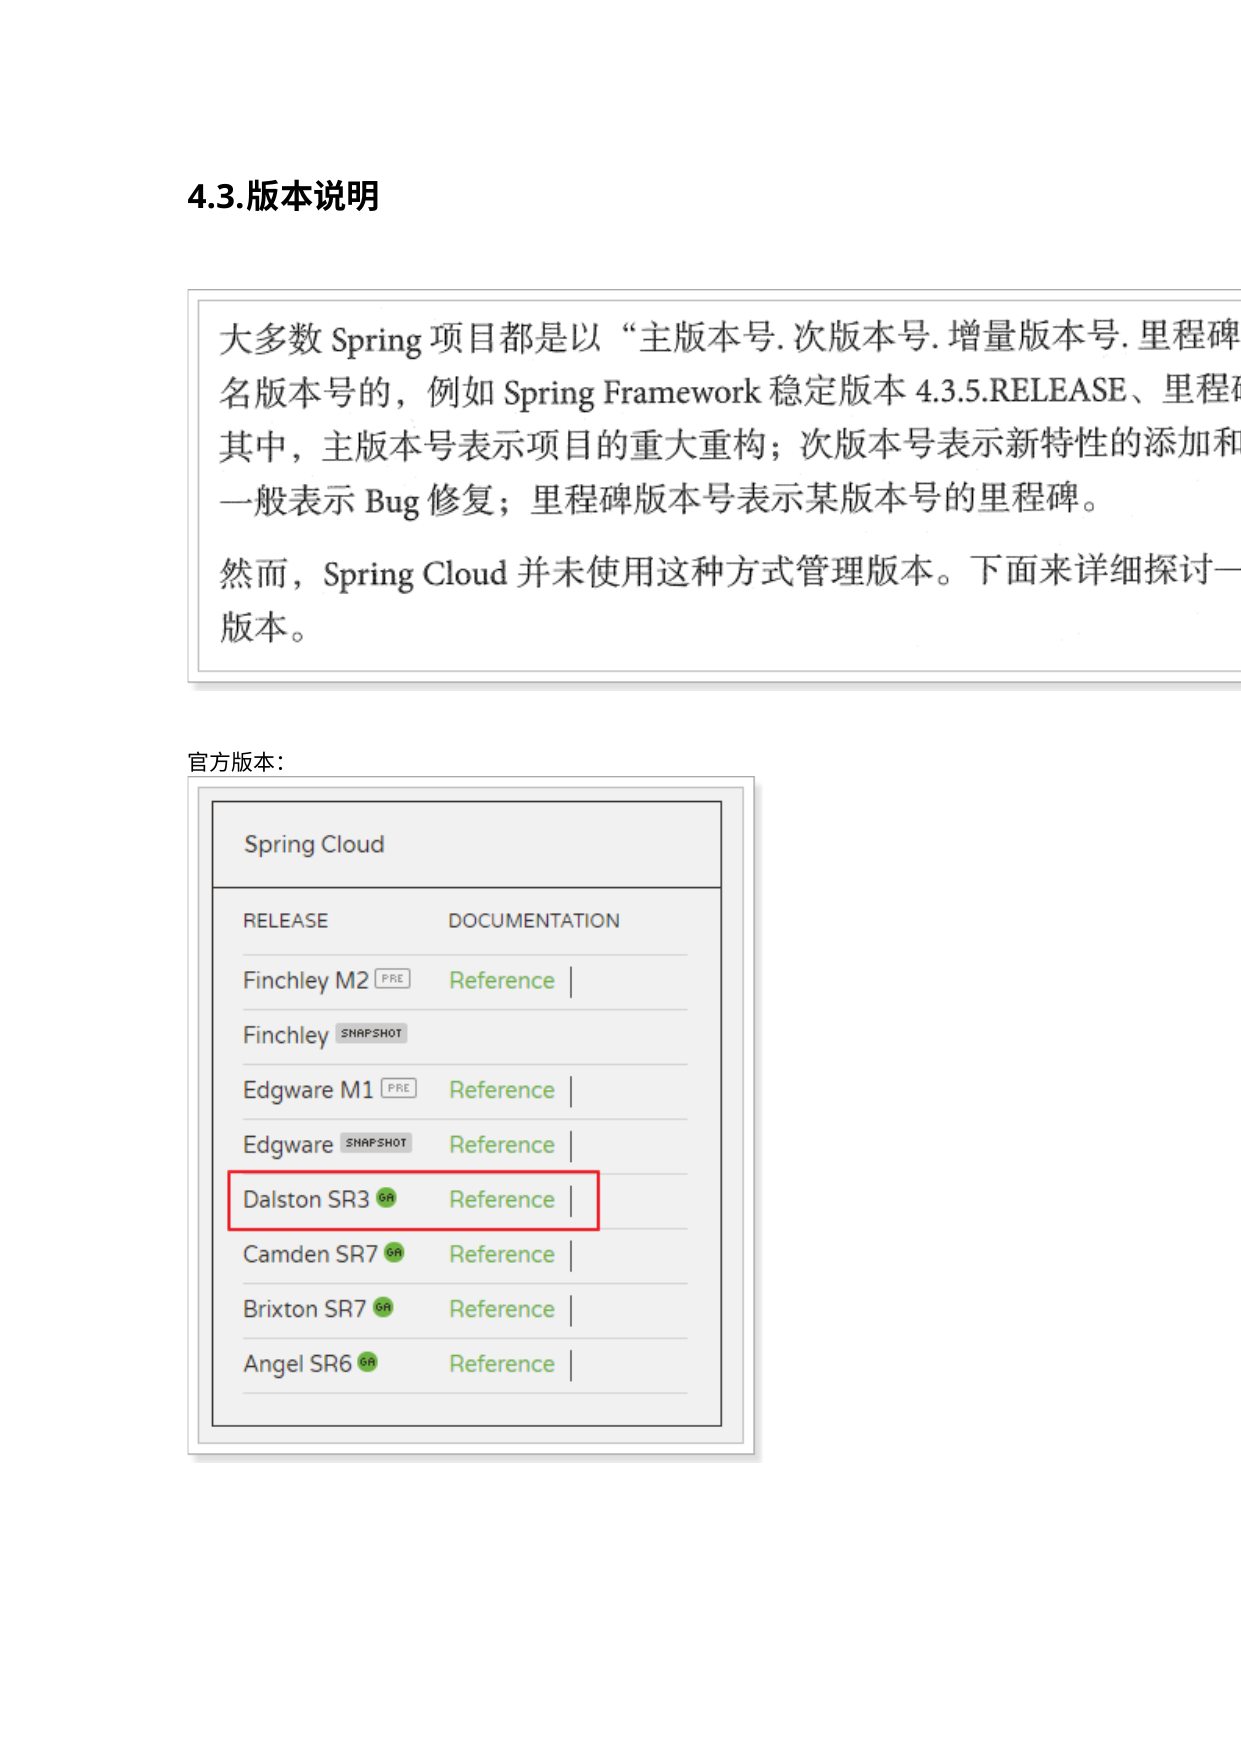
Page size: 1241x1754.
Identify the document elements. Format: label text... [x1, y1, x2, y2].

picture [187, 289, 1241, 691]
subtitle 版本说明 [187, 162, 1053, 227]
text 官方版本： [187, 744, 1053, 777]
picture [187, 776, 763, 1463]
